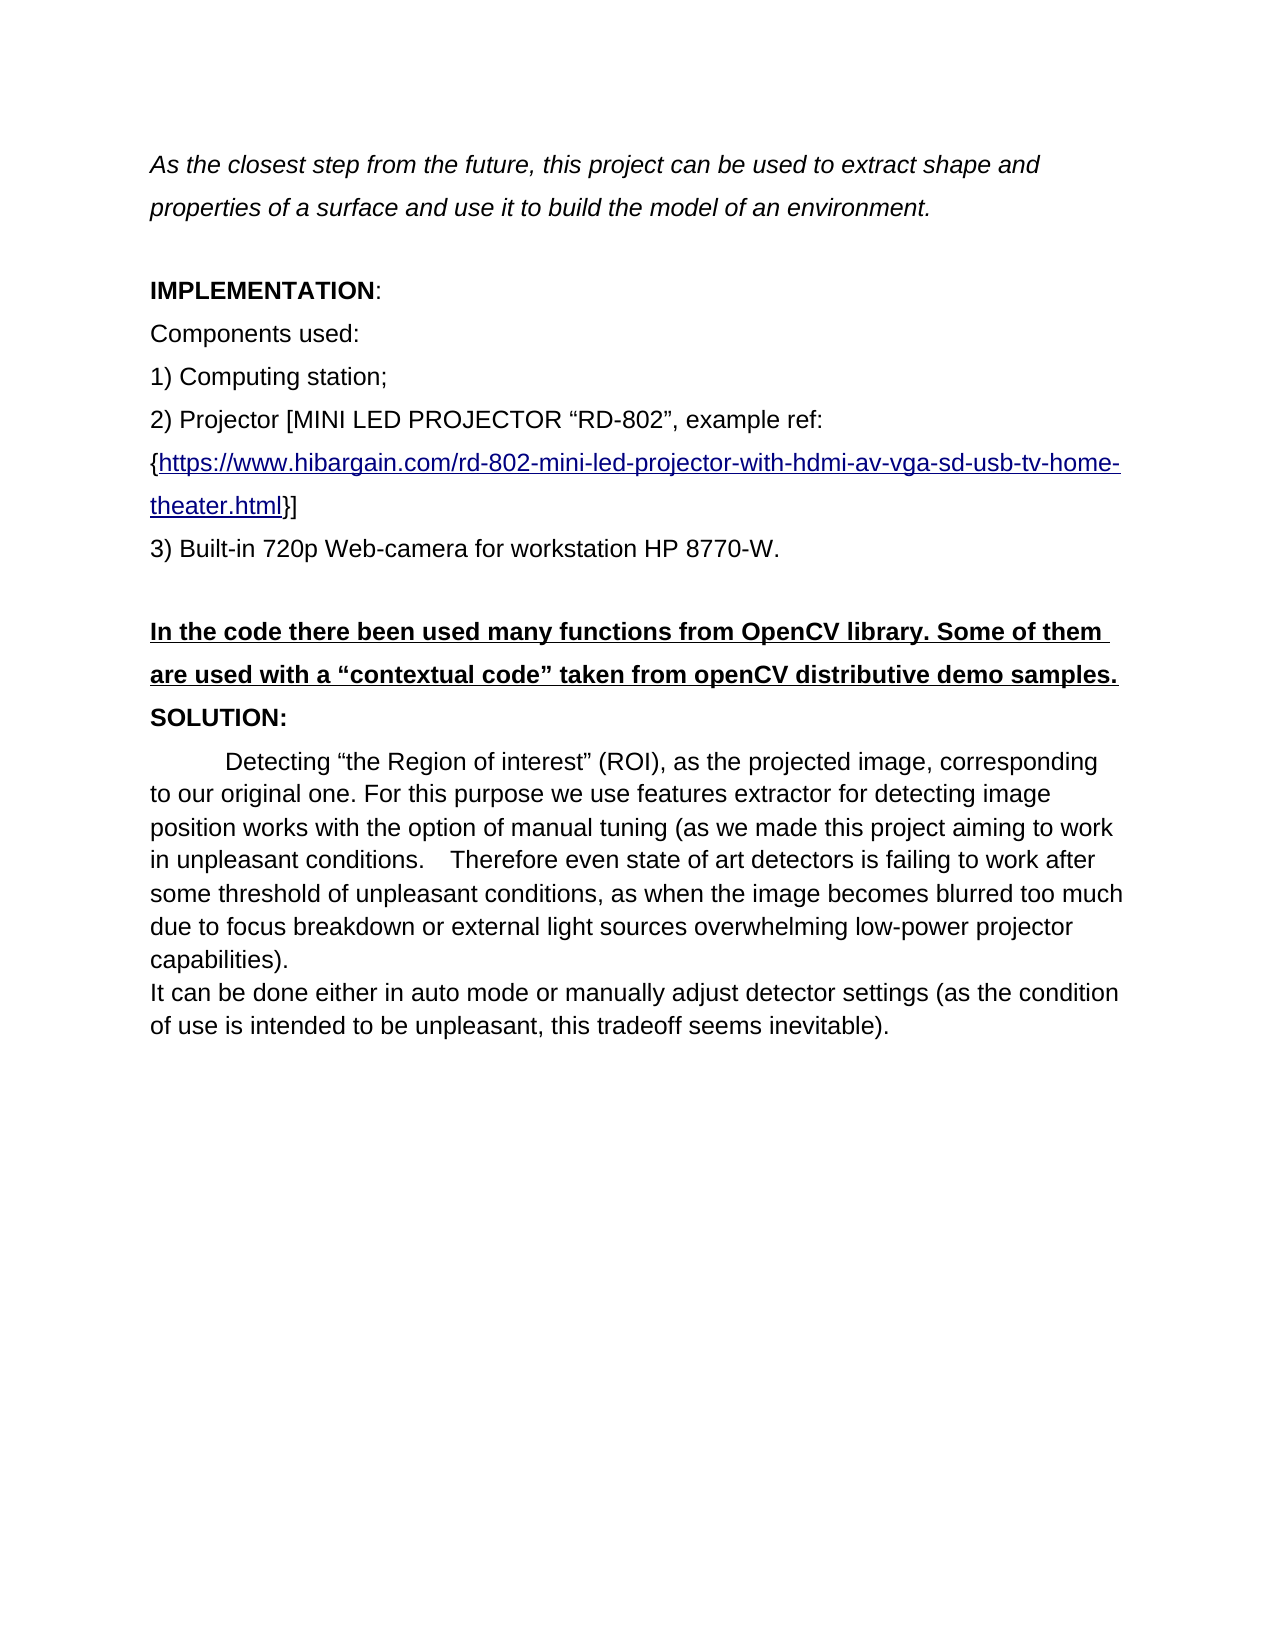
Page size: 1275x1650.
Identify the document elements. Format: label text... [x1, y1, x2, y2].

text IMPLEMENTATION: [150, 276, 1125, 304]
text 1) Computing station; [150, 362, 1125, 391]
text As the closest step from the future, this project can be used to extract shape and properties of a surface and use it to build the model of an environment. [150, 150, 1125, 222]
text 2) Projector [MINI LED PROJECTOR “RD-802”, example ref: {https://www.hibargain.com/rd-802-mini-led-projector-with-hdmi-av-vga-sd-usb-tv-home-theater.html}] [150, 405, 1125, 520]
text It can be done either in auto mode or manually adjust detector settings (as the condition of use is intended to be unpleasant, this tradeoff seems inevitable). [150, 978, 1125, 1039]
text 3) Built-in 720p Web-camera for workstation HP 8770-W. [150, 534, 1125, 563]
text Detecting “the Region of interest” (ROI), as the projected image, corresponding to our original one. For this purpose we use features extractor for detecting image position works with the option of manual tuning (as we made this project aiming to work in unpleasant conditions. Therefore even state of art detectors is failing to work after some threshold of unpleasant conditions, as when the image becomes blurred too much due to focus breakdown or external light sources overwhelming low-power projector capabilities). [150, 746, 1125, 973]
text SOLUTION: [150, 703, 1125, 732]
text Components used: [150, 319, 1125, 348]
text In the code there been used many functions from OpenCV library. Some of them are used with a “contextual code” taken from openCV distributive demo samples. [150, 617, 1125, 689]
